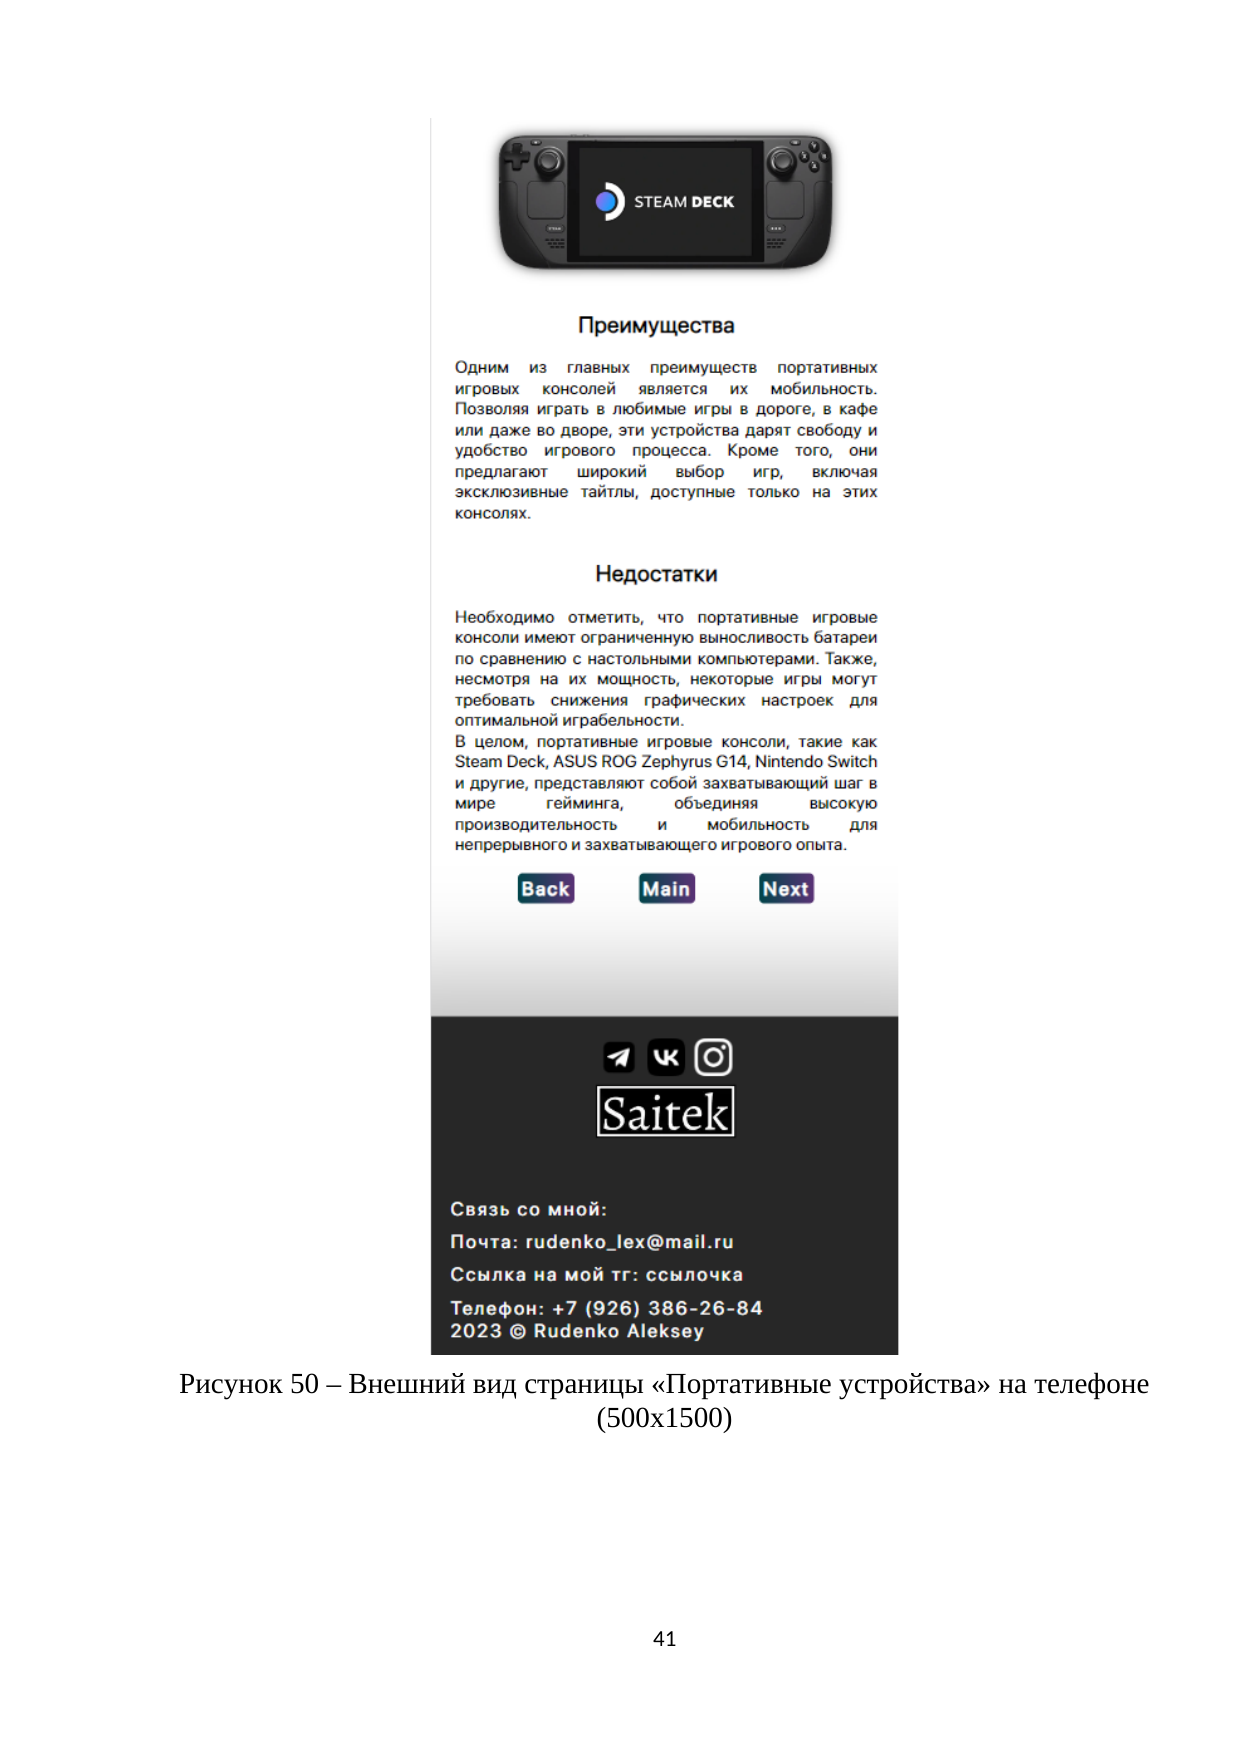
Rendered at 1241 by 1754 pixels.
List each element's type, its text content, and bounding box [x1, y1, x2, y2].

text Рисунок 50 – Внешний вид страницы «Портативные устройства» на телефоне (500х1500) [177, 1367, 1152, 1434]
picture [430, 118, 899, 1355]
